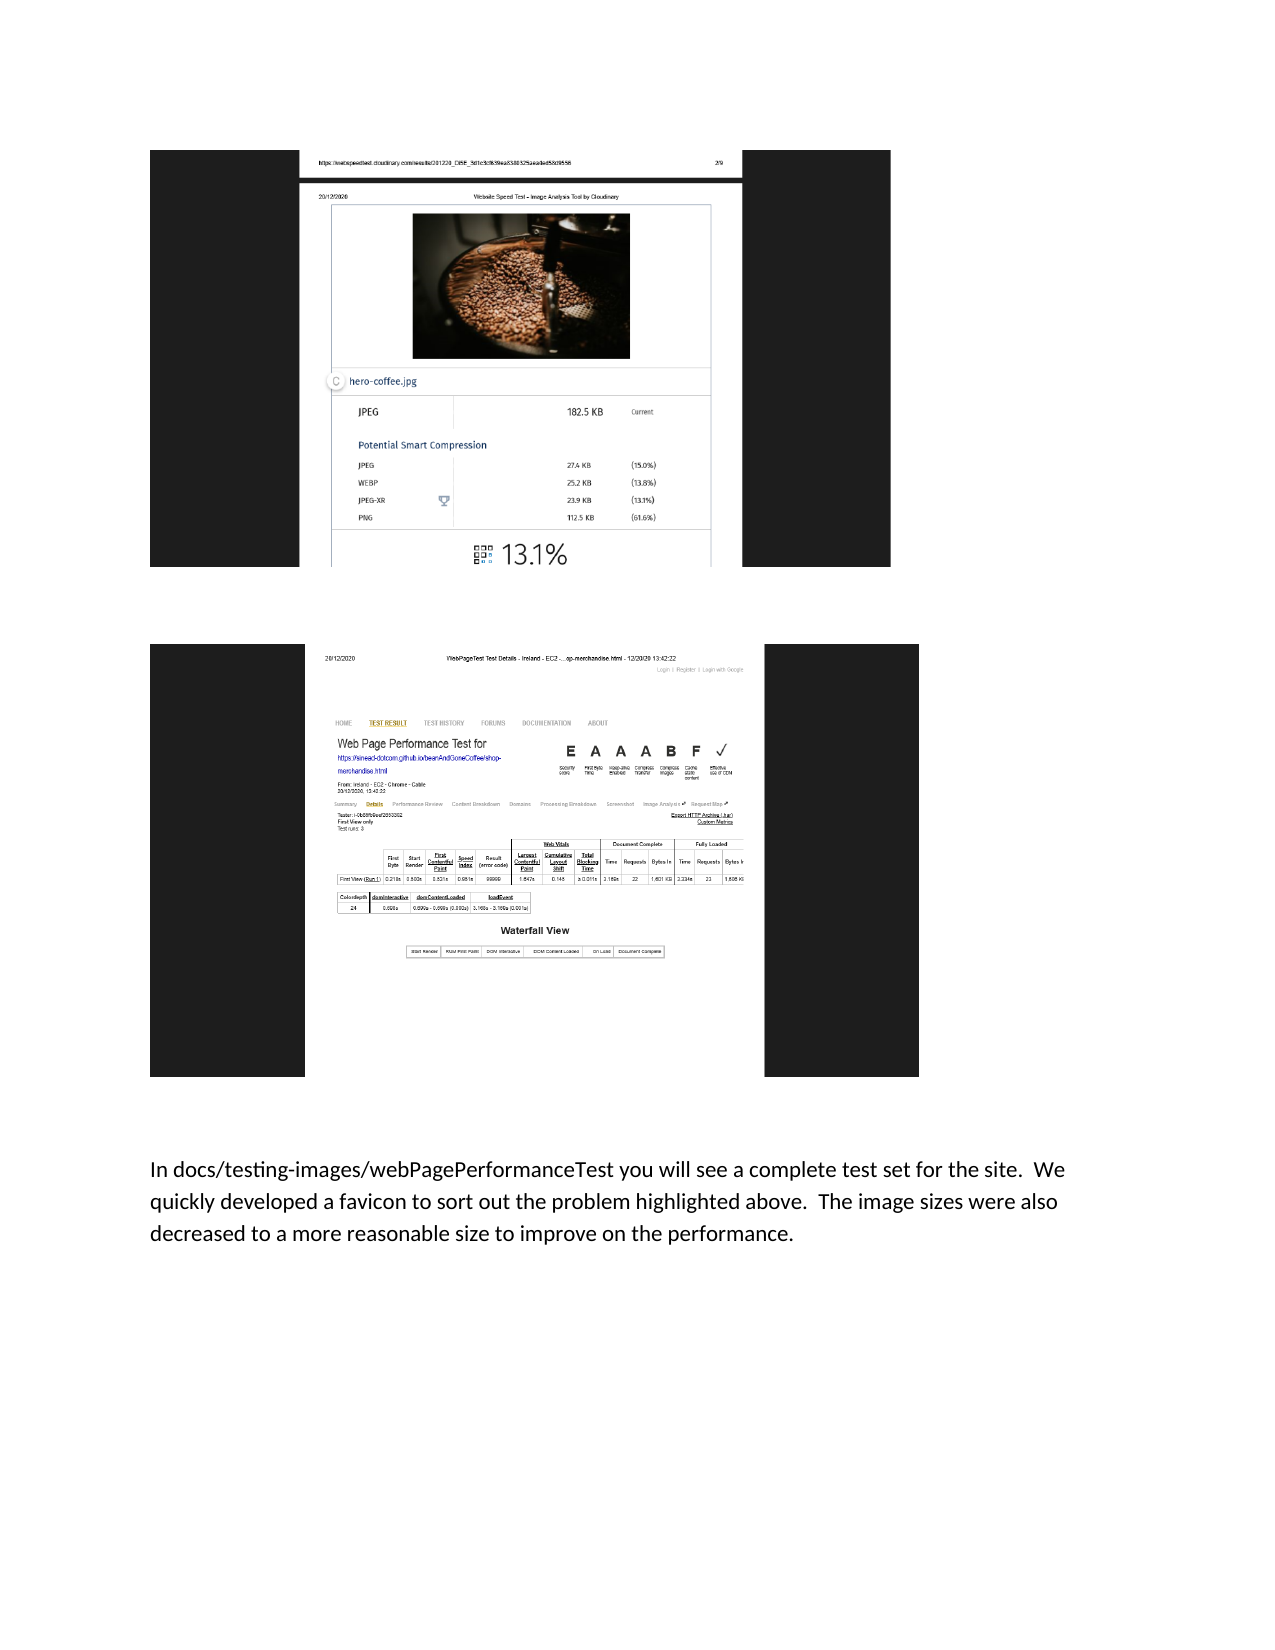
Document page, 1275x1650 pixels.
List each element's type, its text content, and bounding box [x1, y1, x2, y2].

picture [150, 150, 891, 567]
picture [150, 644, 919, 1077]
text In docs/testing-images/webPagePerformanceTest you will see a complete test set for the site. We quickly developed a favicon to sort out the problem highlighted above. The image sizes were also decreased to a more reasonable size to improve on the performance. [150, 1155, 1125, 1247]
